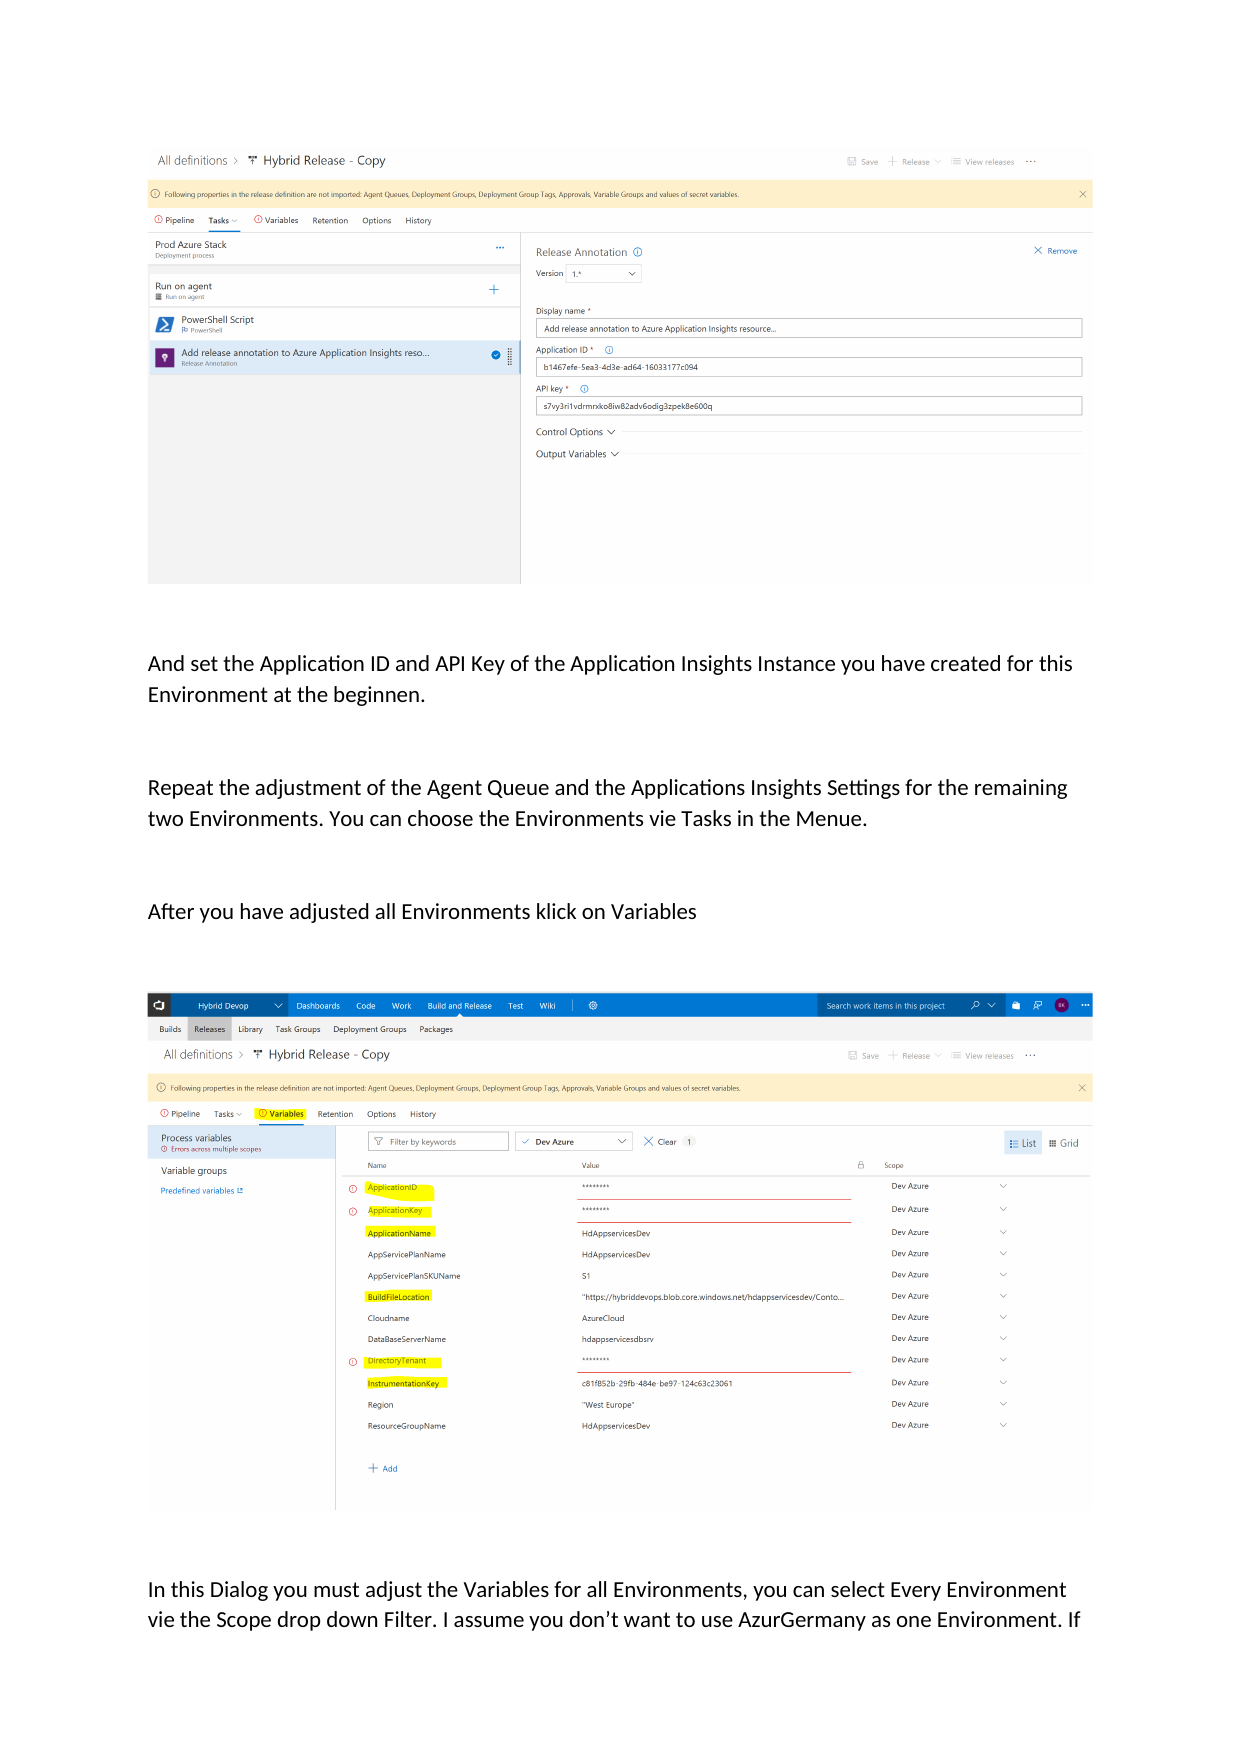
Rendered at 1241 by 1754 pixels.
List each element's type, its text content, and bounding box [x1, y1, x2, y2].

text Repeat the adjustment of the Agent Queue and the Applications Insights Settings for the remaining two Environments. You can choose the Environments vie Tasks in the Menue. [148, 773, 1093, 832]
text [148, 1575, 1093, 1633]
text After you have adjusted all Environments klick on Variables [148, 897, 1093, 926]
text And set the Application ID and API Key of the Application Insights Instance you have created for this Environment at the beginnen. [148, 649, 1093, 708]
picture [147, 147, 1093, 584]
picture [147, 991, 1093, 1510]
